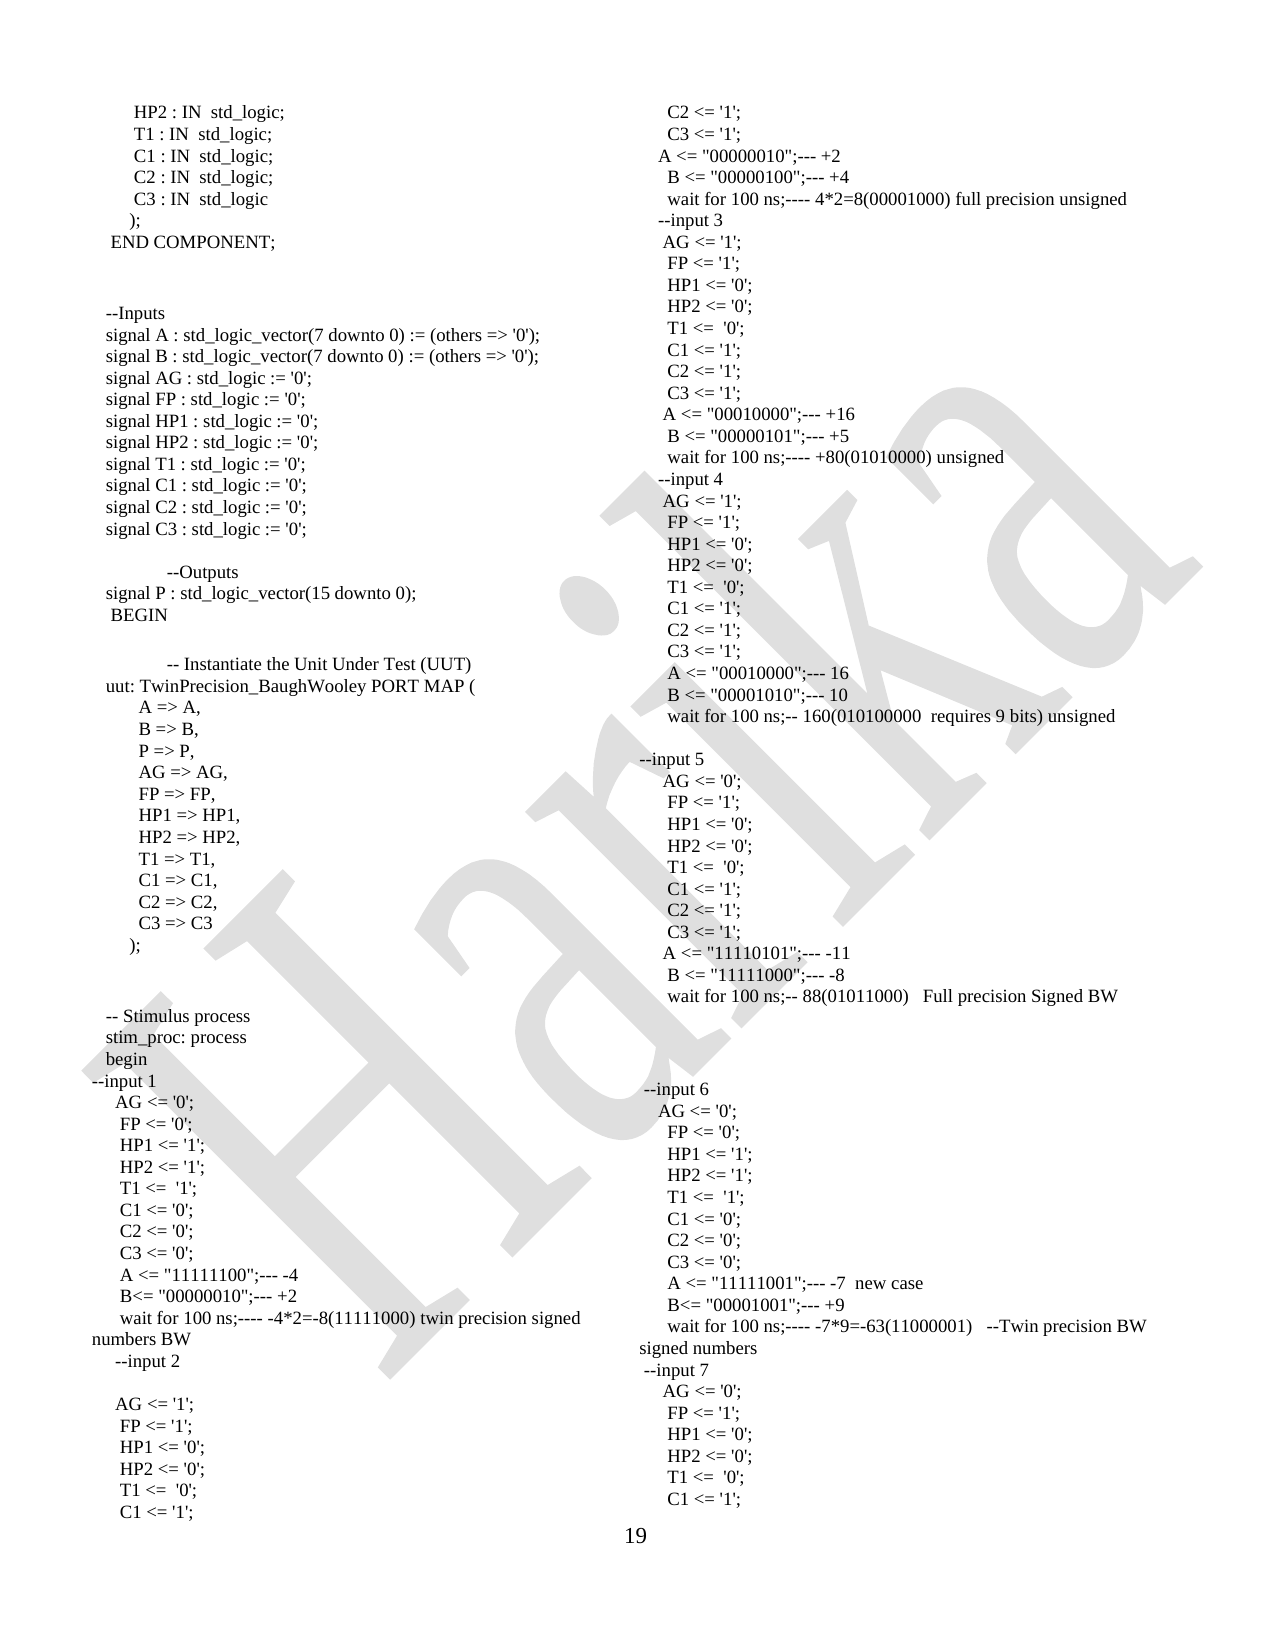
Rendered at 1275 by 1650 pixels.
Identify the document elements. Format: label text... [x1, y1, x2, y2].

text B <= "00000101";--- +5 [639, 425, 1179, 446]
text HP1 <= '1'; [92, 1134, 621, 1156]
text C1 <= '1'; [639, 1488, 1179, 1509]
text C1 <= '0'; [92, 1199, 621, 1220]
text HP2 <= '0'; [639, 554, 1179, 576]
text wait for 100 ns;-- 160(010100000 requires 9 bits) unsigned [639, 705, 1179, 748]
text HP1 => HP1, [92, 804, 621, 826]
text HP1 <= '0'; [92, 1436, 621, 1458]
text wait for 100 ns;---- -4*2=-8(11111000) twin precision signed numbers BW [92, 1307, 621, 1350]
text T1 <= '1'; [639, 1186, 1179, 1207]
text ); [92, 209, 621, 231]
text C1 <= '0'; [639, 1207, 1179, 1229]
text signal HP2 : std_logic := '0'; [92, 431, 621, 453]
text FP <= '1'; [639, 791, 1179, 813]
text HP1 <= '0'; [639, 1423, 1179, 1445]
text HP2 <= '0'; [639, 295, 1179, 317]
text A <= "11110101";--- -11 [639, 942, 1179, 964]
text AG <= '1'; [639, 489, 1179, 511]
text C2 => C2, [92, 891, 621, 912]
text --Outputs [92, 561, 621, 582]
text AG <= '0'; [639, 1380, 1179, 1402]
text signal A : std_logic_vector(7 downto 0) := (others => '0'); [92, 323, 621, 345]
text --input 5 [639, 748, 1179, 770]
text A <= "00010000";--- 16 [639, 662, 1179, 683]
text C3 <= '1'; [639, 123, 1179, 144]
text HP1 <= '0'; [639, 533, 1179, 554]
text C3 <= '1'; [639, 640, 1179, 662]
text HP2 <= '1'; [639, 1164, 1179, 1186]
text --input 1 [92, 1069, 621, 1091]
text HP2 <= '0'; [639, 834, 1179, 856]
text C3 => C3 [92, 912, 621, 934]
text B <= "00001010";--- 10 [639, 683, 1179, 705]
text wait for 100 ns;-- 88(01011000) Full precision Signed BW [639, 985, 1179, 1007]
text signal HP1 : std_logic := '0'; [92, 410, 621, 431]
text HP2 <= '0'; [92, 1458, 621, 1479]
text T1 <= '0'; [92, 1479, 621, 1501]
text --Inputs [92, 302, 621, 323]
text signal C3 : std_logic := '0'; [92, 517, 621, 539]
text uut: TwinPrecision_BaughWooley PORT MAP ( [92, 675, 621, 696]
text C1 <= '1'; [639, 338, 1179, 360]
text A <= "00000010";--- +2 [639, 144, 1179, 166]
text B<= "00000010";--- +2 [92, 1285, 621, 1307]
text T1 <= '1'; [92, 1177, 621, 1199]
text signal AG : std_logic := '0'; [92, 367, 621, 388]
text C3 <= '1'; [639, 921, 1179, 942]
text C2 <= '1'; [639, 101, 1179, 123]
text C1 : IN std_logic; [92, 144, 621, 166]
text AG => AG, [92, 761, 621, 783]
text C2 <= '1'; [639, 619, 1179, 640]
text T1 <= '0'; [639, 856, 1179, 878]
text begin [92, 1048, 621, 1069]
text T1 => T1, [92, 847, 621, 869]
text P => P, [92, 739, 621, 761]
text HP2 => HP2, [92, 826, 621, 847]
text END COMPONENT; [92, 231, 621, 252]
text C2 <= '0'; [92, 1220, 621, 1242]
text HP1 <= '0'; [639, 274, 1179, 295]
text A <= "11111100";--- -4 [92, 1263, 621, 1285]
text B<= "00001001";--- +9 [639, 1294, 1179, 1315]
text stim_proc: process [92, 1026, 621, 1048]
text FP <= '0'; [639, 1121, 1179, 1143]
text B <= "11111000";--- -8 [639, 964, 1179, 985]
text FP <= '1'; [639, 1402, 1179, 1423]
text --input 4 [639, 468, 1179, 489]
text HP2 : IN std_logic; [92, 101, 621, 123]
text --input 2 [92, 1350, 621, 1371]
text A <= "11111001";--- -7 new case [639, 1272, 1179, 1294]
text HP2 <= '0'; [639, 1445, 1179, 1466]
text signal T1 : std_logic := '0'; [92, 453, 621, 474]
text AG <= '0'; [92, 1091, 621, 1113]
text --input 3 [639, 209, 1179, 231]
text FP <= '1'; [92, 1414, 621, 1436]
text C3 <= '0'; [639, 1251, 1179, 1272]
text C3 : IN std_logic [92, 188, 621, 209]
text C2 : IN std_logic; [92, 166, 621, 188]
text signal P : std_logic_vector(15 downto 0); [92, 582, 621, 604]
text A => A, [92, 696, 621, 718]
text T1 : IN std_logic; [92, 123, 621, 144]
text signal C2 : std_logic := '0'; [92, 496, 621, 517]
text signal C1 : std_logic := '0'; [92, 474, 621, 496]
text -- Instantiate the Unit Under Test (UUT) [92, 653, 621, 675]
text HP2 <= '1'; [92, 1156, 621, 1177]
text --input 6 [639, 1078, 1179, 1100]
text C3 <= '0'; [92, 1242, 621, 1263]
text HP1 <= '1'; [639, 1143, 1179, 1164]
text -- Stimulus process [92, 1005, 621, 1026]
text FP <= '1'; [639, 511, 1179, 533]
text FP <= '0'; [92, 1113, 621, 1134]
text C3 <= '1'; [639, 382, 1179, 403]
text wait for 100 ns;---- +80(01010000) unsigned [639, 446, 1179, 468]
text C2 <= '1'; [639, 360, 1179, 382]
text C1 <= '1'; [639, 878, 1179, 899]
text AG <= '1'; [92, 1393, 621, 1414]
text HP1 <= '0'; [639, 813, 1179, 834]
text wait for 100 ns;---- -7*9=-63(11000001) --Twin precision BW signed numbers [639, 1315, 1179, 1358]
text AG <= '0'; [639, 770, 1179, 791]
text signal FP : std_logic := '0'; [92, 388, 621, 410]
text wait for 100 ns;---- 4*2=8(00001000) full precision unsigned [639, 188, 1179, 209]
text AG <= '1'; [639, 231, 1179, 252]
text FP => FP, [92, 783, 621, 804]
text FP <= '1'; [639, 252, 1179, 274]
text signal B : std_logic_vector(7 downto 0) := (others => '0'); [92, 345, 621, 367]
text A <= "00010000";--- +16 [639, 403, 1179, 425]
text C1 <= '1'; [639, 597, 1179, 619]
text T1 <= '0'; [639, 1466, 1179, 1488]
text --input 7 [639, 1358, 1179, 1380]
text BEGIN [92, 604, 621, 625]
text ); [92, 934, 621, 955]
text C1 => C1, [92, 869, 621, 891]
text B => B, [92, 718, 621, 739]
text T1 <= '0'; [639, 576, 1179, 597]
text C2 <= '0'; [639, 1229, 1179, 1251]
text B <= "00000100";--- +4 [639, 166, 1179, 188]
text C1 <= '1'; [92, 1501, 621, 1522]
text T1 <= '0'; [639, 317, 1179, 338]
text C2 <= '1'; [639, 899, 1179, 921]
text AG <= '0'; [639, 1100, 1179, 1121]
